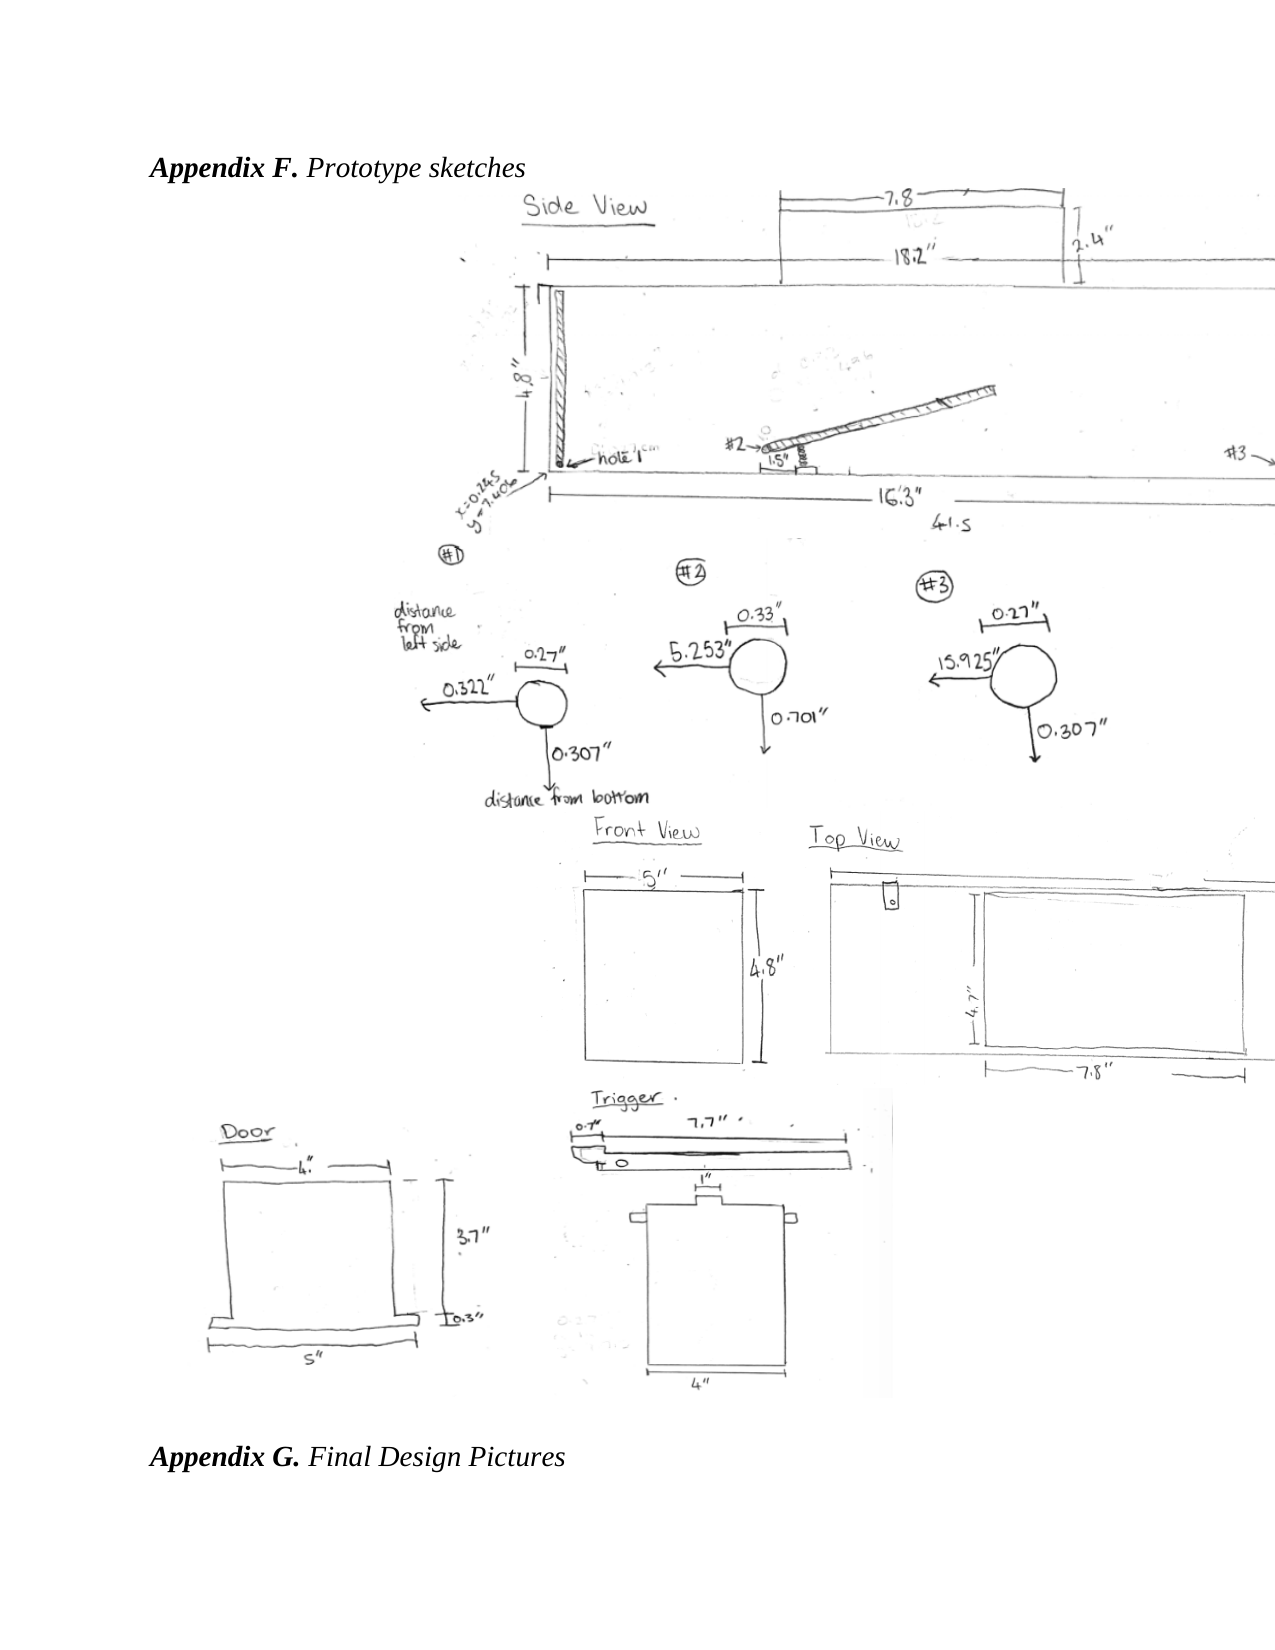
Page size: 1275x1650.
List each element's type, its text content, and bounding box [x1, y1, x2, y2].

picture [537, 811, 1275, 1085]
picture [456, 188, 1275, 535]
text Appendix F. Prototype sketches [150, 150, 1125, 183]
picture [395, 538, 1150, 808]
picture [553, 1088, 893, 1398]
picture [174, 1107, 514, 1397]
text Appendix G. Final Design Pictures [150, 1439, 1125, 1473]
